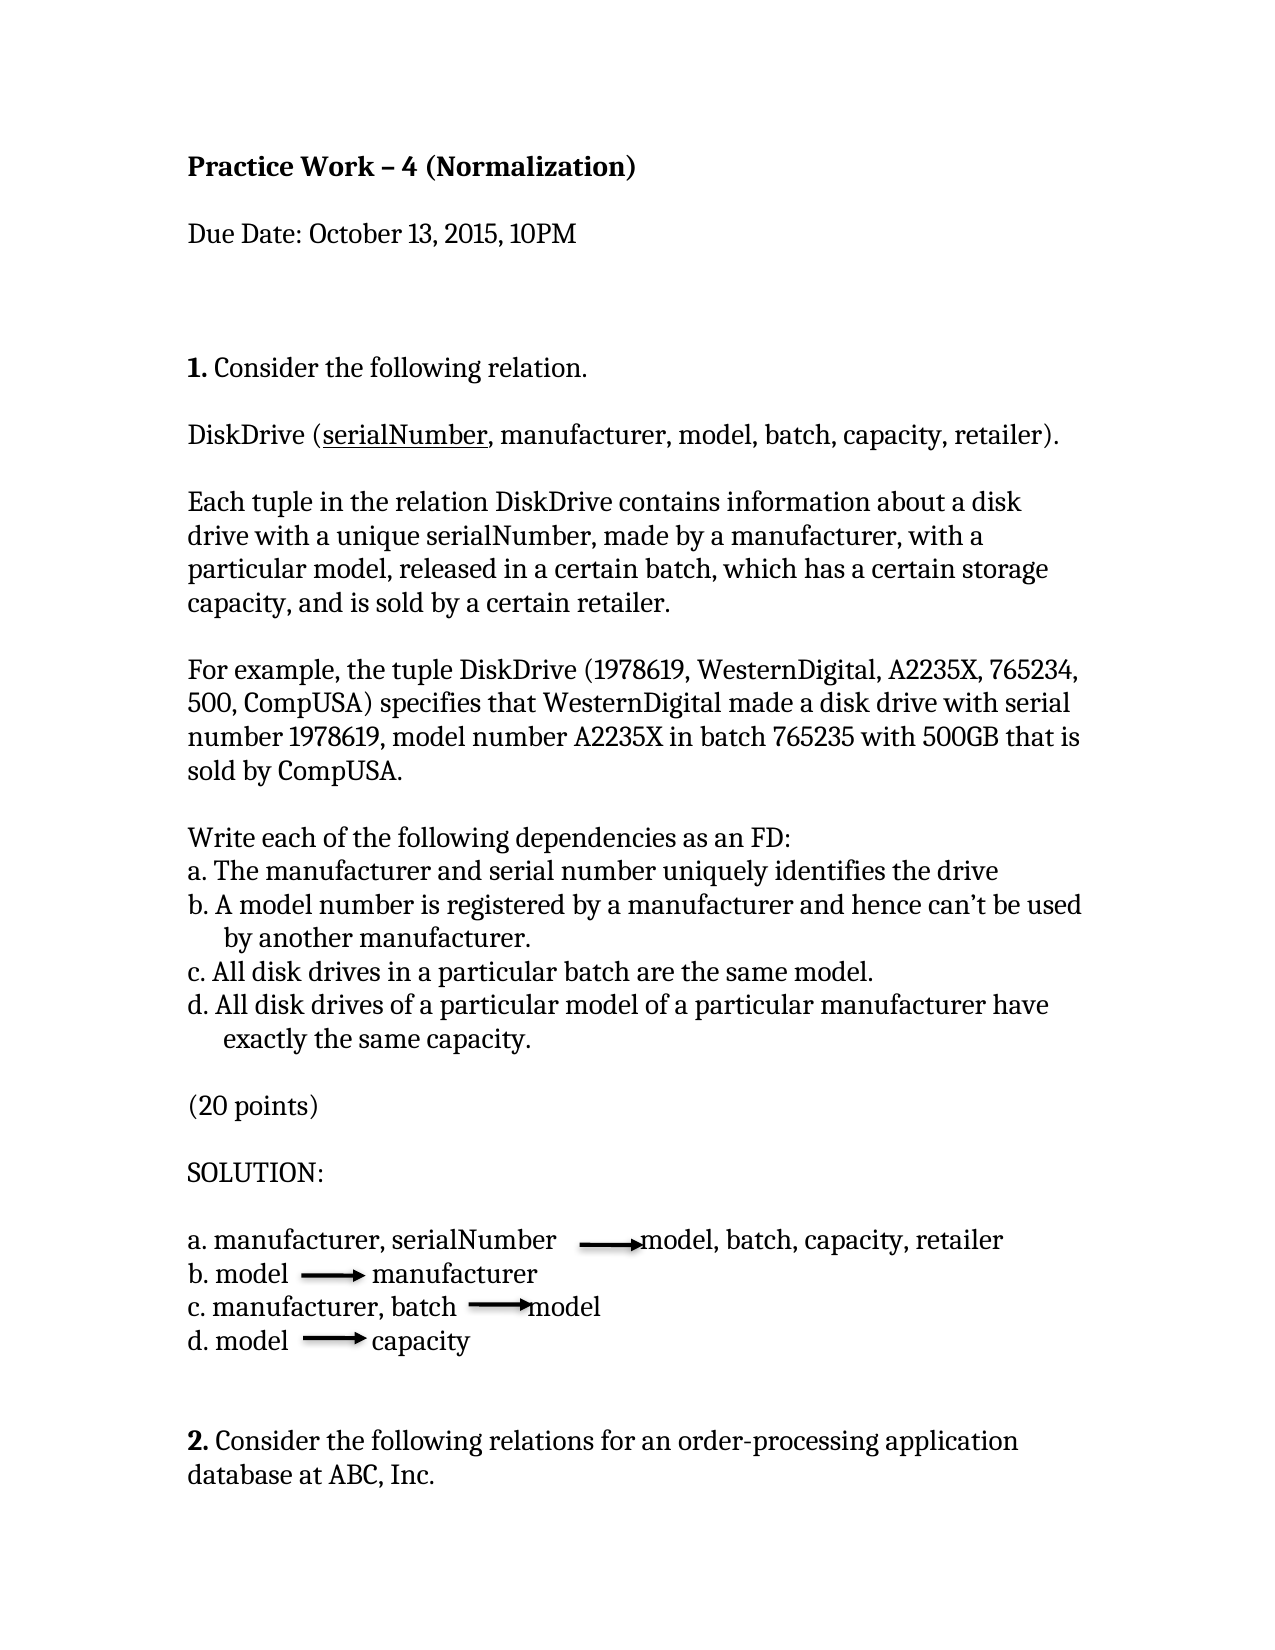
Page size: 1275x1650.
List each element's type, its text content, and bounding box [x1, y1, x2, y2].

text b. model manufacturer [187, 1257, 1087, 1290]
text Due Date: October 13, 2015, 10PM [187, 217, 1087, 251]
text Write each of the following dependencies as an FD: [187, 821, 1087, 854]
text Practice Work – 4 (Normalization) [187, 150, 1087, 183]
text d. model capacity [187, 1324, 1087, 1357]
text 2. Consider the following relations for an order-processing application database at ABC, Inc. [187, 1424, 1087, 1492]
text 1. Consider the following relation. [187, 351, 1087, 385]
text (20 points) [187, 1089, 1087, 1123]
text c. manufacturer, batch model [187, 1290, 1087, 1324]
text Each tuple in the relation DiskDrive contains information about a disk drive with a unique serialNumber, made by a manufacturer, with a particular model, released in a certain batch, which has a certain storage capacity, and is sold by a certain retailer. [187, 485, 1087, 619]
text a. The manufacturer and serial number uniquely identifies the drive [187, 854, 1087, 888]
text DiskDrive (serialNumber, manufacturer, model, batch, capacity, retailer). [187, 418, 1087, 452]
text For example, the tuple DiskDrive (1978619, WesternDigital, A2235X, 765234, 500, CompUSA) specifies that WesternDigital made a disk drive with serial number 1978619, model number A2235X in batch 765235 with 500GB that is sold by CompUSA. [187, 653, 1087, 787]
text a. manufacturer, serialNumber model, batch, capacity, retailer [187, 1223, 1087, 1257]
text SOLUTION: [187, 1156, 1087, 1190]
text c. All disk drives in a particular batch are the same model. [187, 955, 1087, 988]
text d. All disk drives of a particular model of a particular manufacturer have exactly the same capacity. [187, 988, 1087, 1056]
text b. A model number is registered by a manufacturer and hence can’t be used by another manufacturer. [187, 888, 1087, 955]
